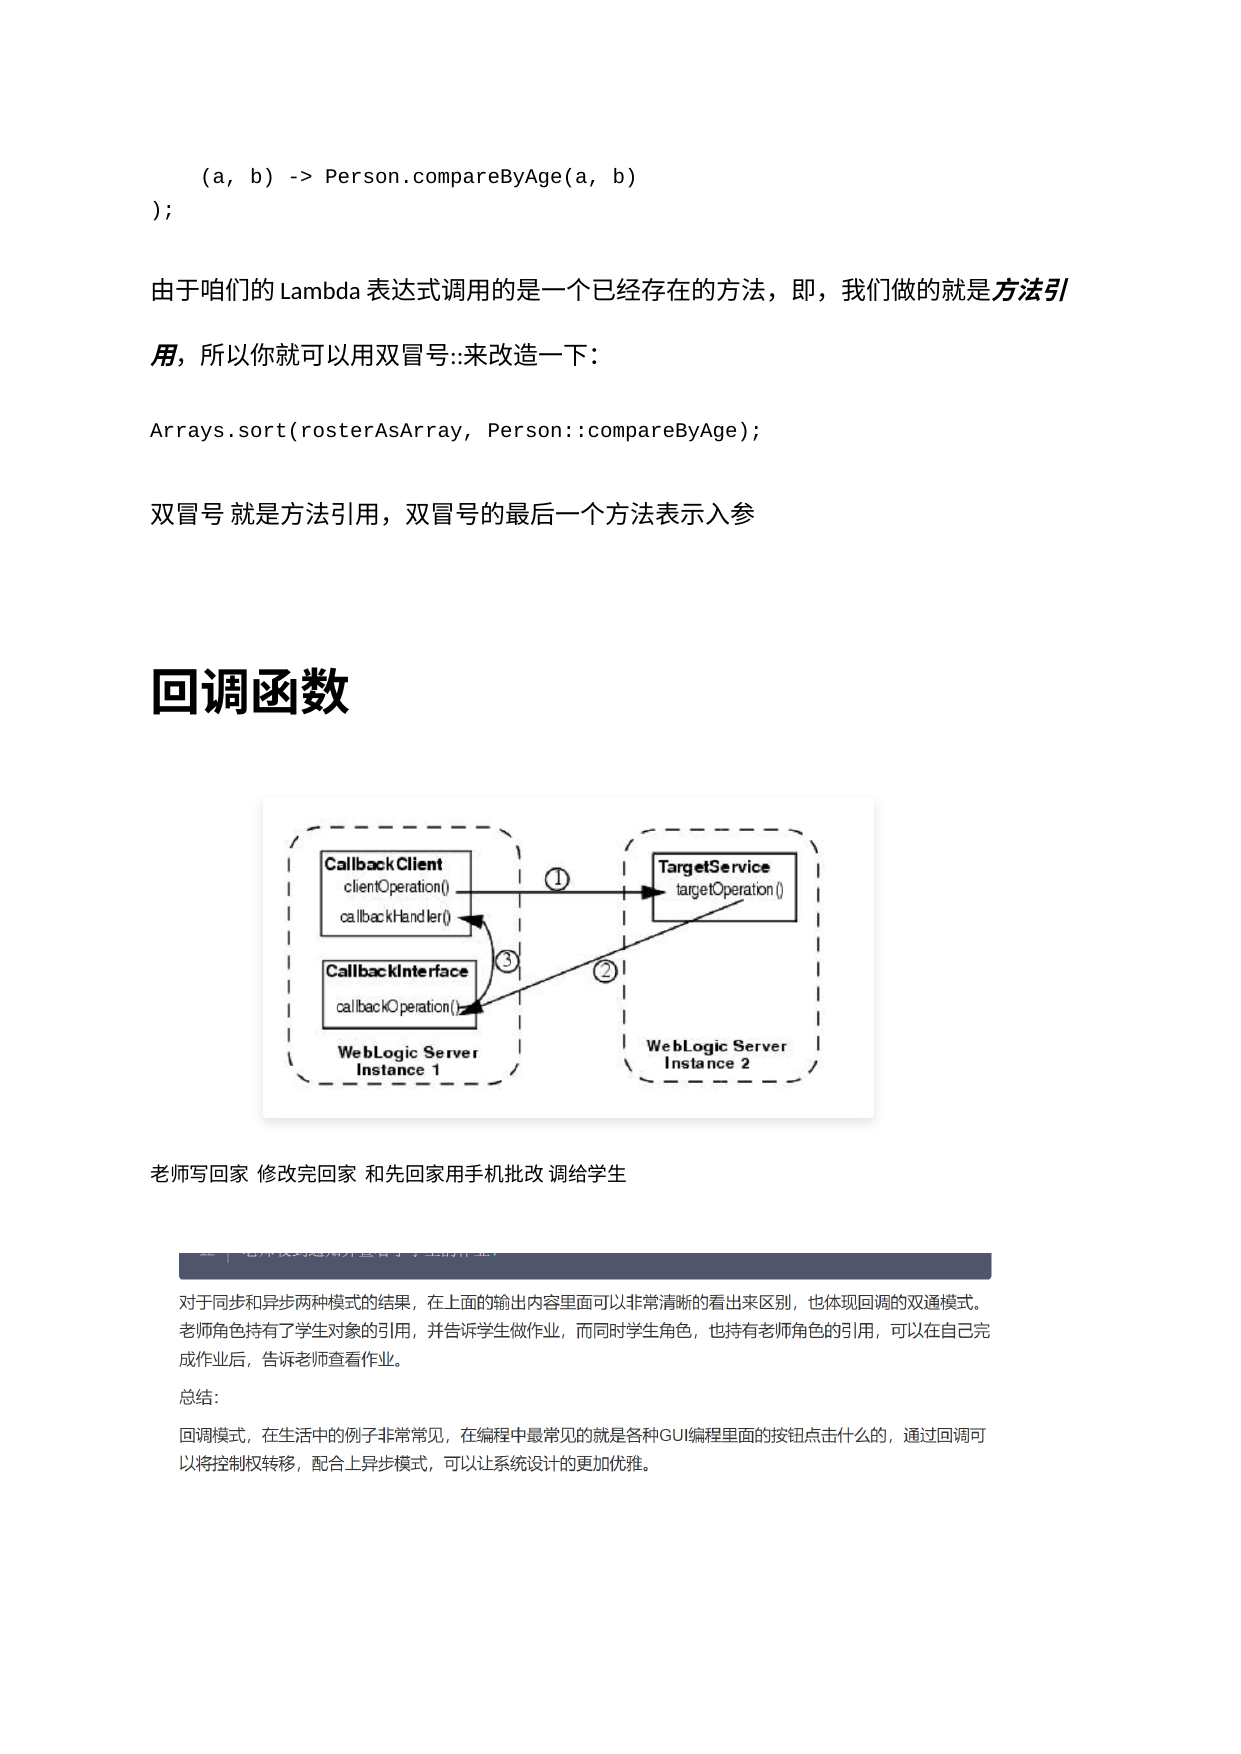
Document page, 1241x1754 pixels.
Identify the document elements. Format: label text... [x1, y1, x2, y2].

text ); [150, 194, 1090, 227]
text Arrays.sort(rosterAsArray, Person::compareByAge); [150, 415, 1090, 448]
subtitle 回调函数 [150, 639, 1090, 737]
picture [150, 766, 1015, 1141]
text 双冒号 就是方法引用，双冒号的最后一个方法表示入参 [150, 480, 1090, 545]
text 由于咱们的Lambda表达式调用的是一个已经存在的方法，即，我们做的就是方法引用，所以你就可以用双冒号::来改造一下： [150, 256, 1090, 386]
text (a, b) -> Person.compareByAge(a, b) [150, 162, 1090, 194]
picture [150, 1253, 1014, 1496]
text 老师写回家 修改完回家 和先回家用手机批改 调给学生 [150, 1156, 1090, 1189]
